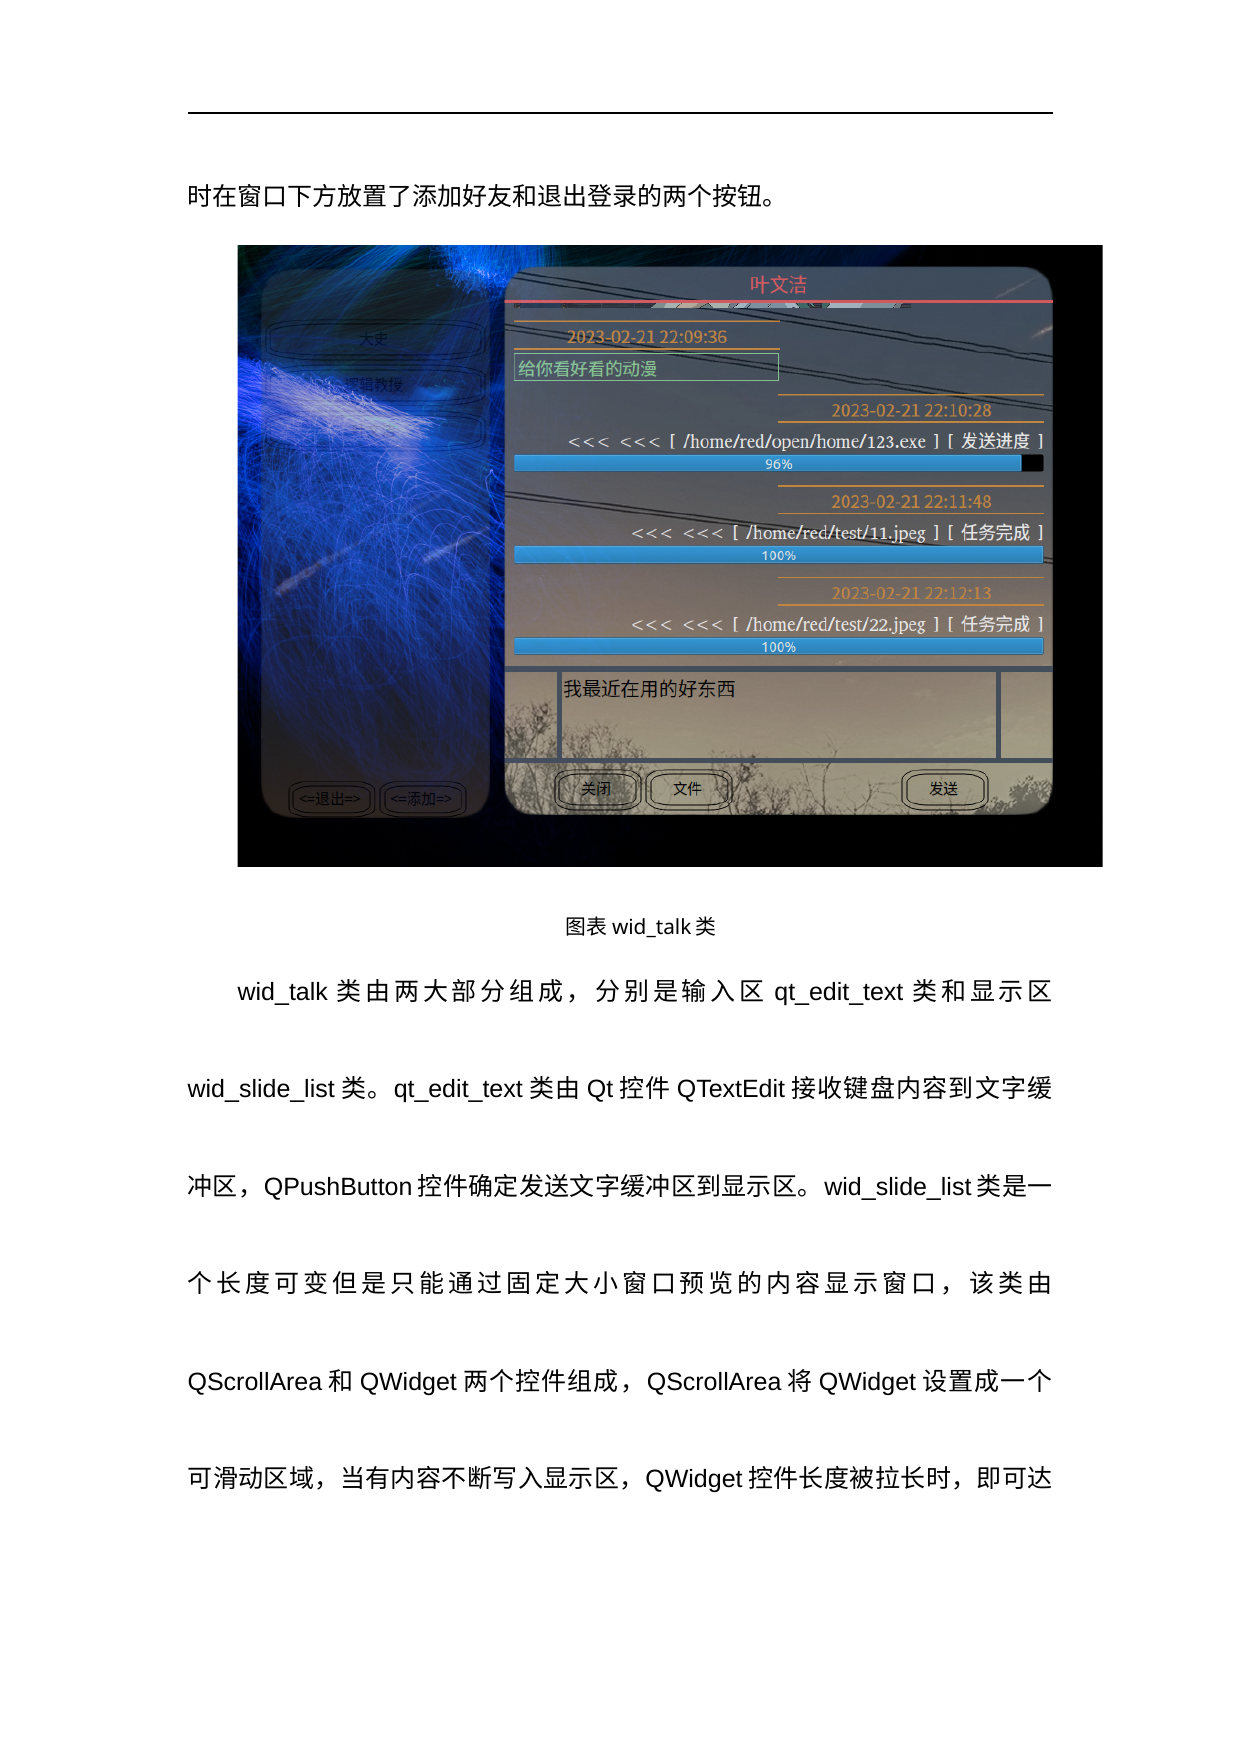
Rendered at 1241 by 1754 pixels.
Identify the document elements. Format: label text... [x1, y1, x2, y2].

text 图表 wid_talk类 [187, 909, 1053, 942]
picture [237, 245, 1103, 867]
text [187, 957, 1053, 1509]
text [187, 162, 1053, 227]
